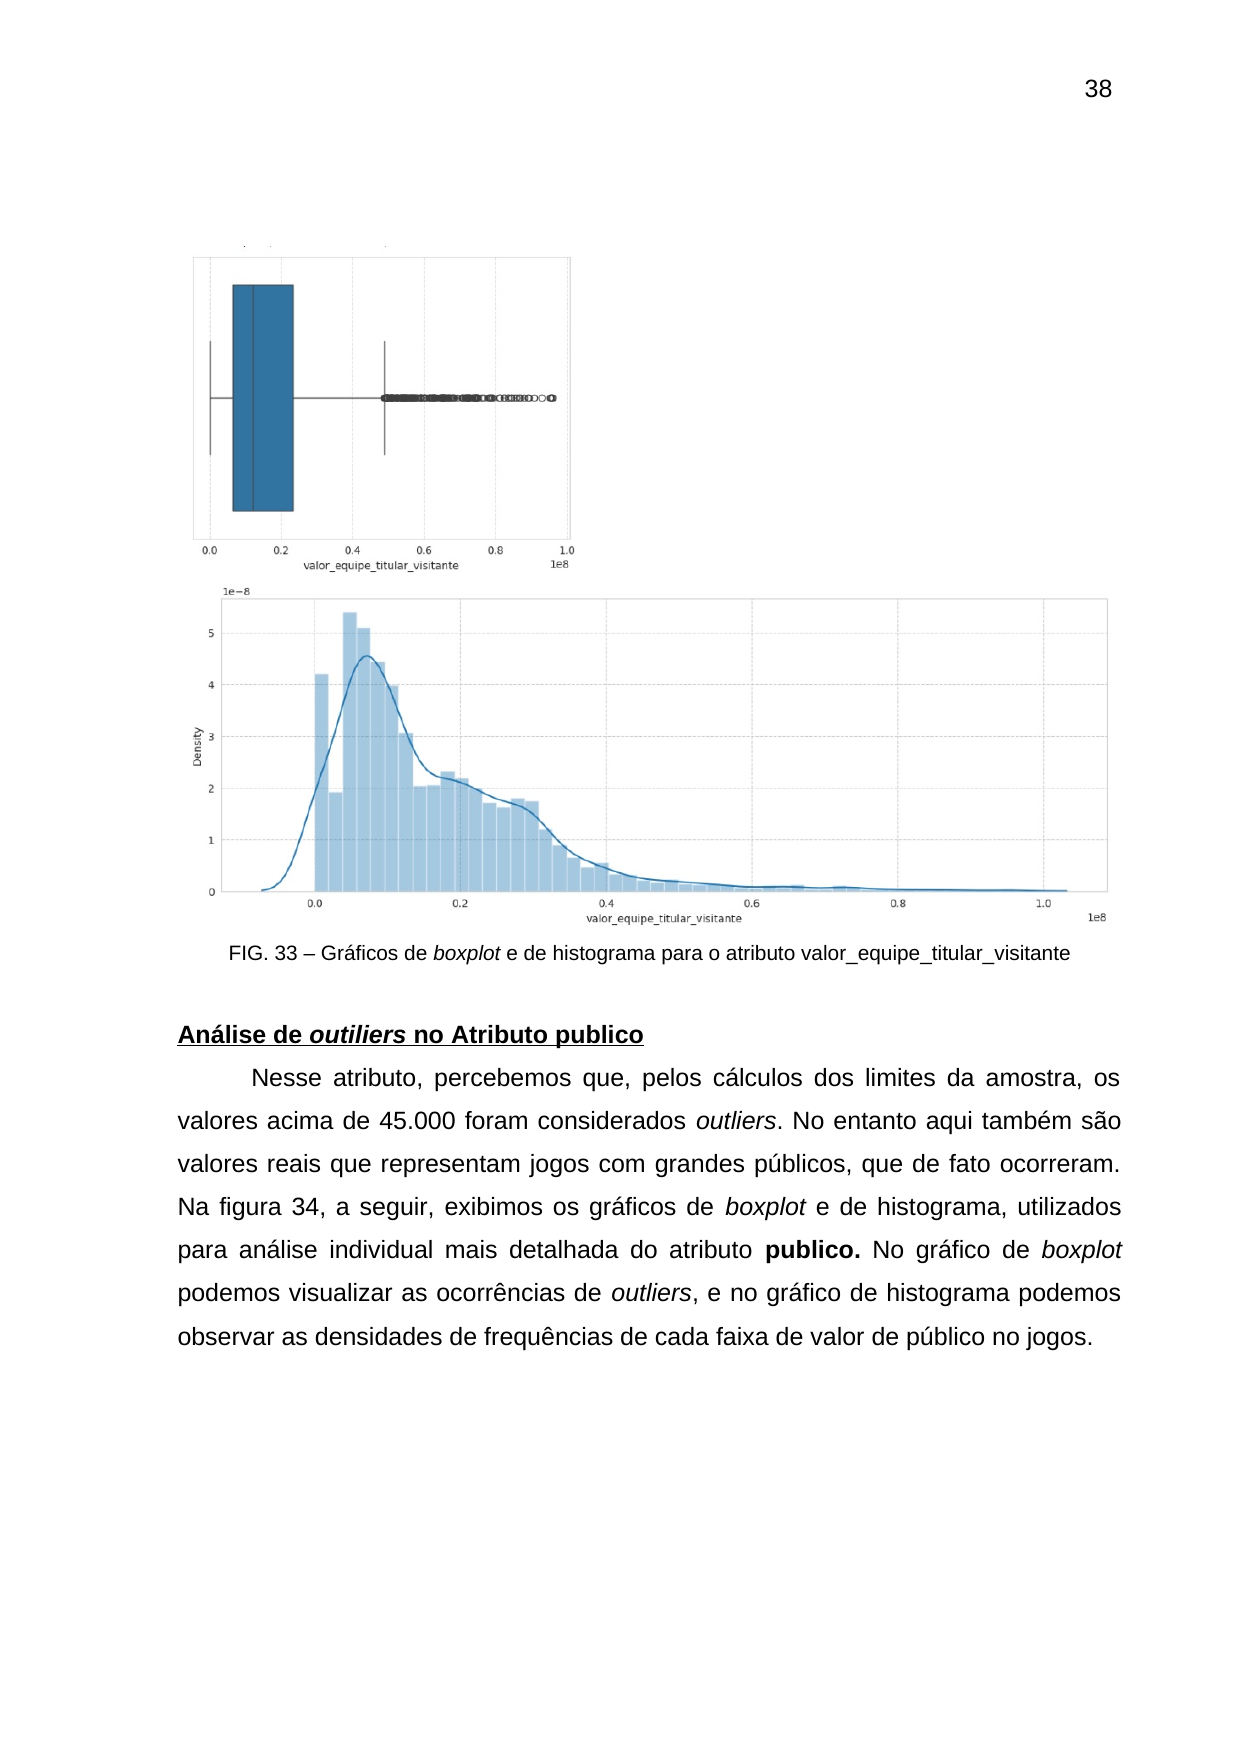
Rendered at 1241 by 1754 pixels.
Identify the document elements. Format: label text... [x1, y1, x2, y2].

text Nesse atributo, percebemos que, pelos cálculos dos limites da amostra, os valores acima de 45.000 foram considerados outliers. No entanto aqui também são valores reais que representam jogos com grandes públicos, que de fato ocorreram. Na figura 34, a seguir, exibimos os gráficos de boxplot e de histograma, utilizados para análise individual mais detalhada do atributo publico. No gráfico de boxplot podemos visualizar as ocorrências de outliers, e no gráfico de histograma podemos observar as densidades de frequências de cada faixa de valor de público no jogos. [177, 1063, 1122, 1350]
text Análise de outiliers no Atributo publico [177, 1020, 1122, 1048]
picture [177, 246, 1122, 927]
text FIG. 33 – Gráficos de boxplot e de histograma para o atributo valor_equipe_titular_visitante [177, 941, 1122, 964]
